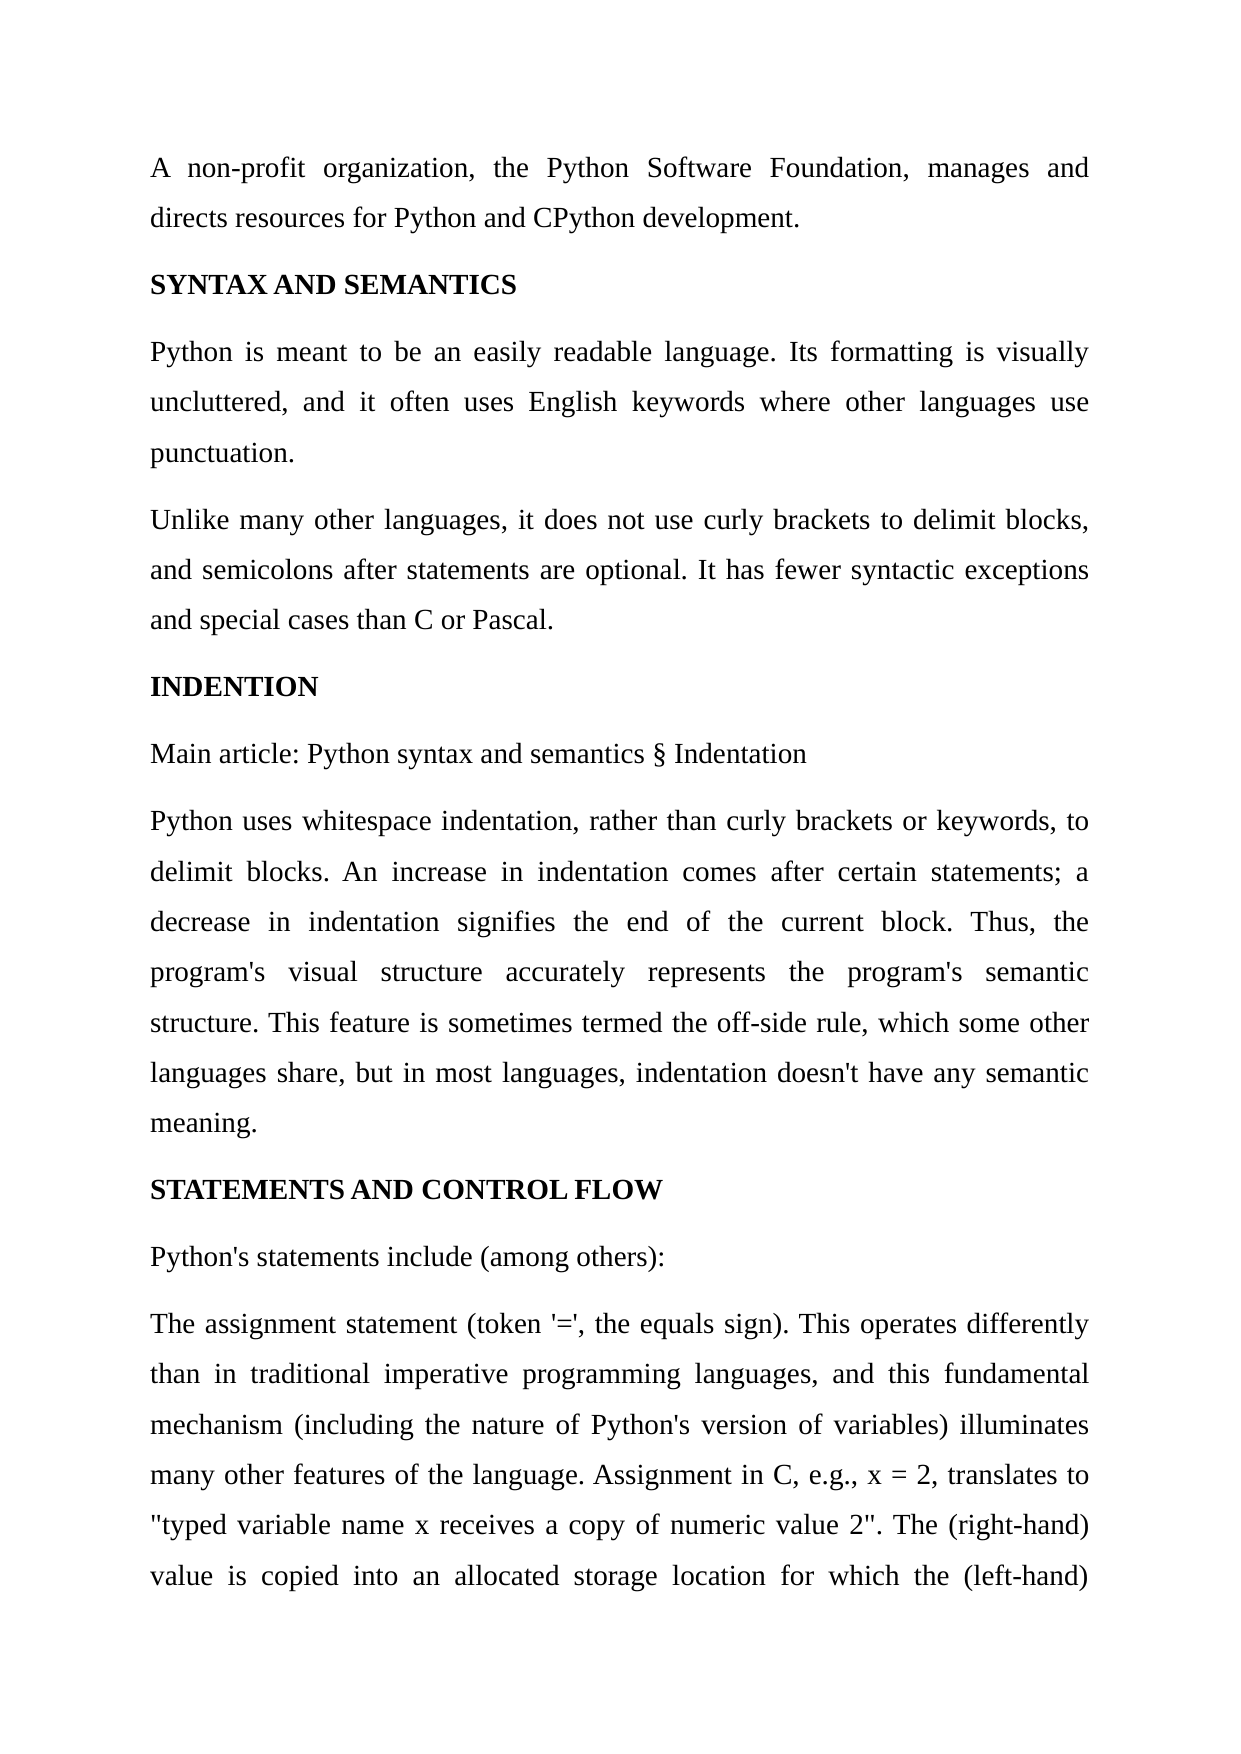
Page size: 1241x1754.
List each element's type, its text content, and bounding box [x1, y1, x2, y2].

text Main article: Python syntax and semantics § Indentation [150, 736, 1090, 770]
text SYNTAX AND SEMANTICS [150, 267, 1090, 301]
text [150, 150, 1090, 234]
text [150, 1306, 1090, 1591]
text INDENTION [150, 669, 1090, 703]
text STATEMENTS AND CONTROL FLOW [150, 1172, 1090, 1206]
text Python's statements include (among others): [150, 1239, 1090, 1273]
text Python uses whitespace indentation, rather than curly brackets or keywords, to delimit blocks. An increase in indentation comes after certain statements; a decrease in indentation signifies the end of the current block. Thus, the program's visual structure accurately represents the program's semantic structure. This feature is sometimes termed the off-side rule, which some other languages share, but in most languages, indentation doesn't have any semantic meaning. [150, 803, 1090, 1139]
text Python is meant to be an easily readable language. Its formatting is visually uncluttered, and it often uses English keywords where other languages use punctuation. [150, 334, 1090, 468]
text Unlike many other languages, it does not use curly brackets to delimit blocks, and semicolons after statements are optional. It has fewer syntactic exceptions and special cases than C or Pascal. [150, 502, 1090, 636]
